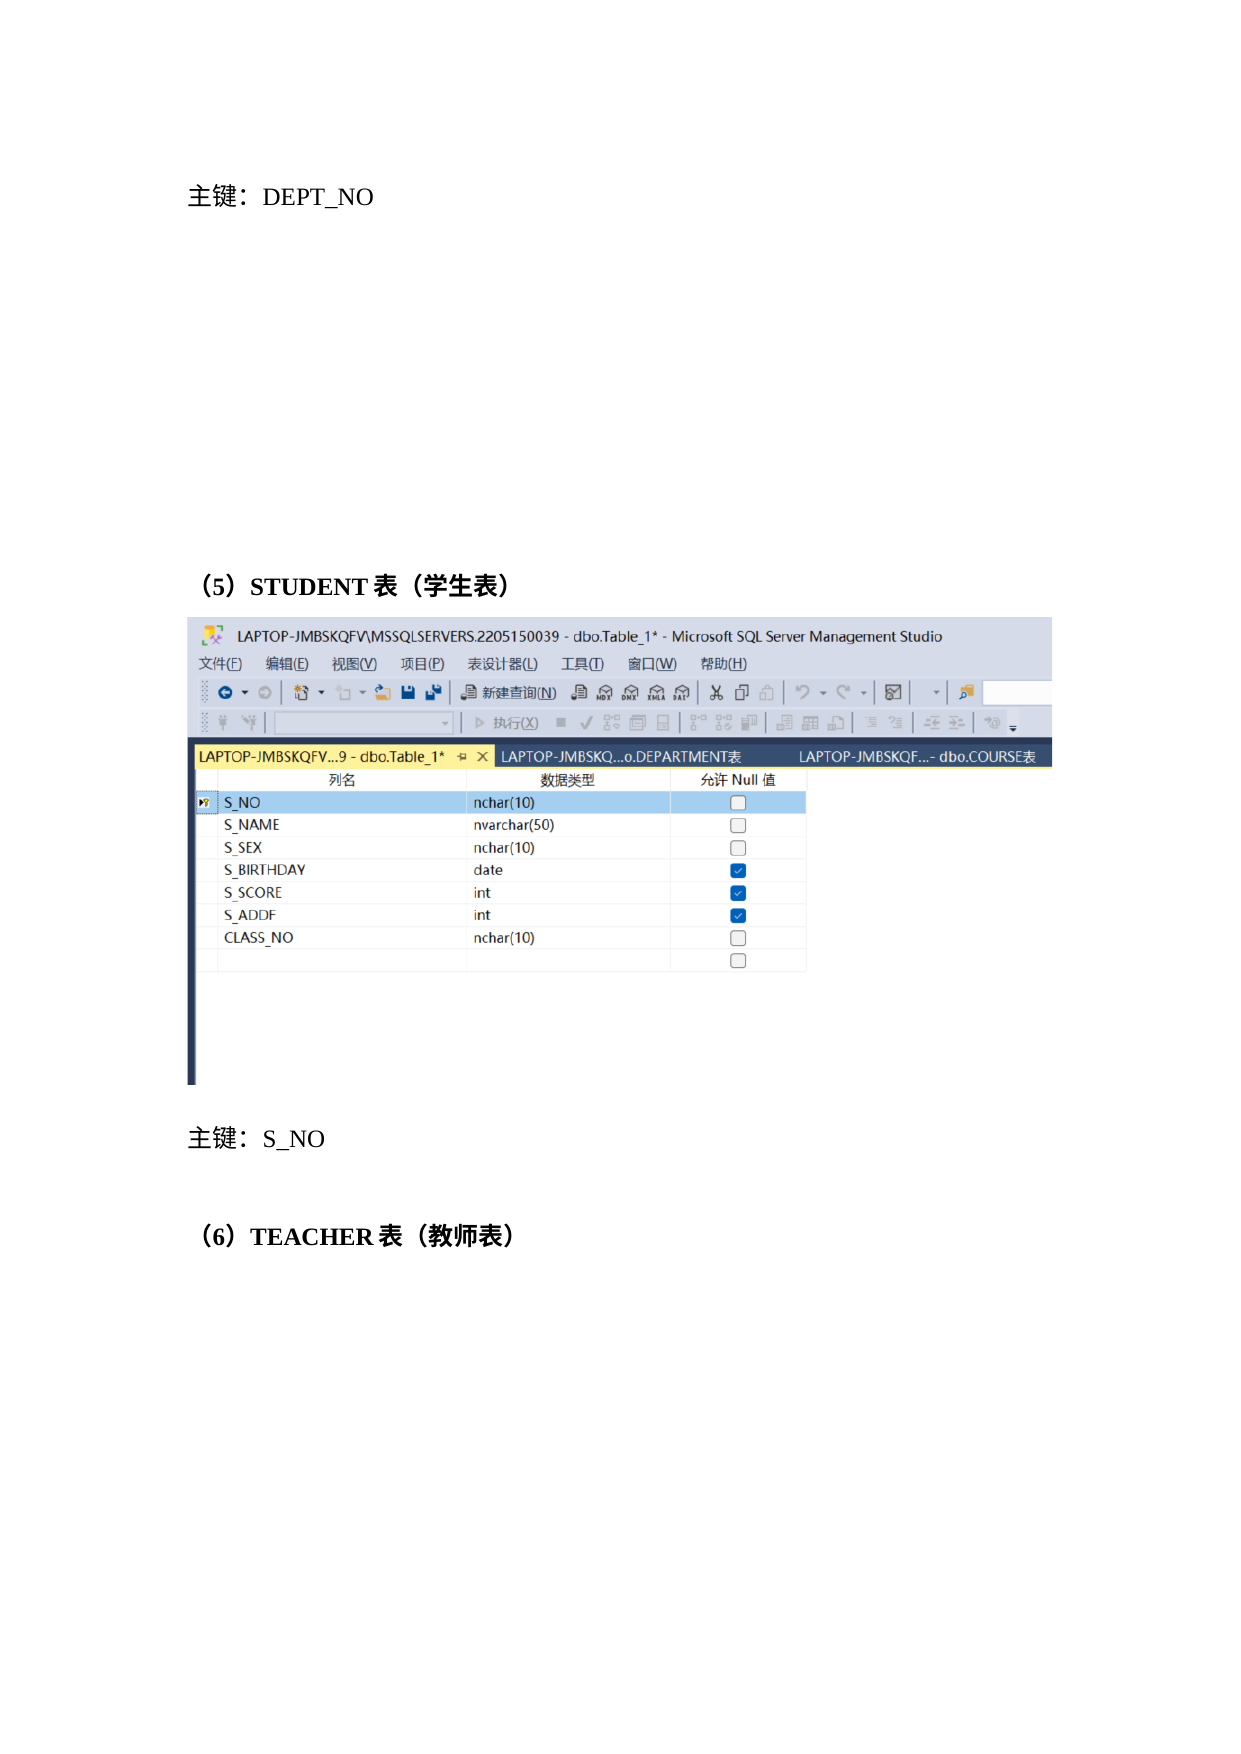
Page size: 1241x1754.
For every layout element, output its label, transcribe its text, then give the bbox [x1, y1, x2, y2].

text （5）STUDENT表（学生表） [187, 552, 1053, 617]
text 主键：DEPT_NO [187, 162, 1053, 227]
text 主键：S_NO [187, 1104, 1053, 1169]
text （6）TEACHER表（教师表） [187, 1202, 1053, 1267]
picture [187, 617, 1053, 1085]
